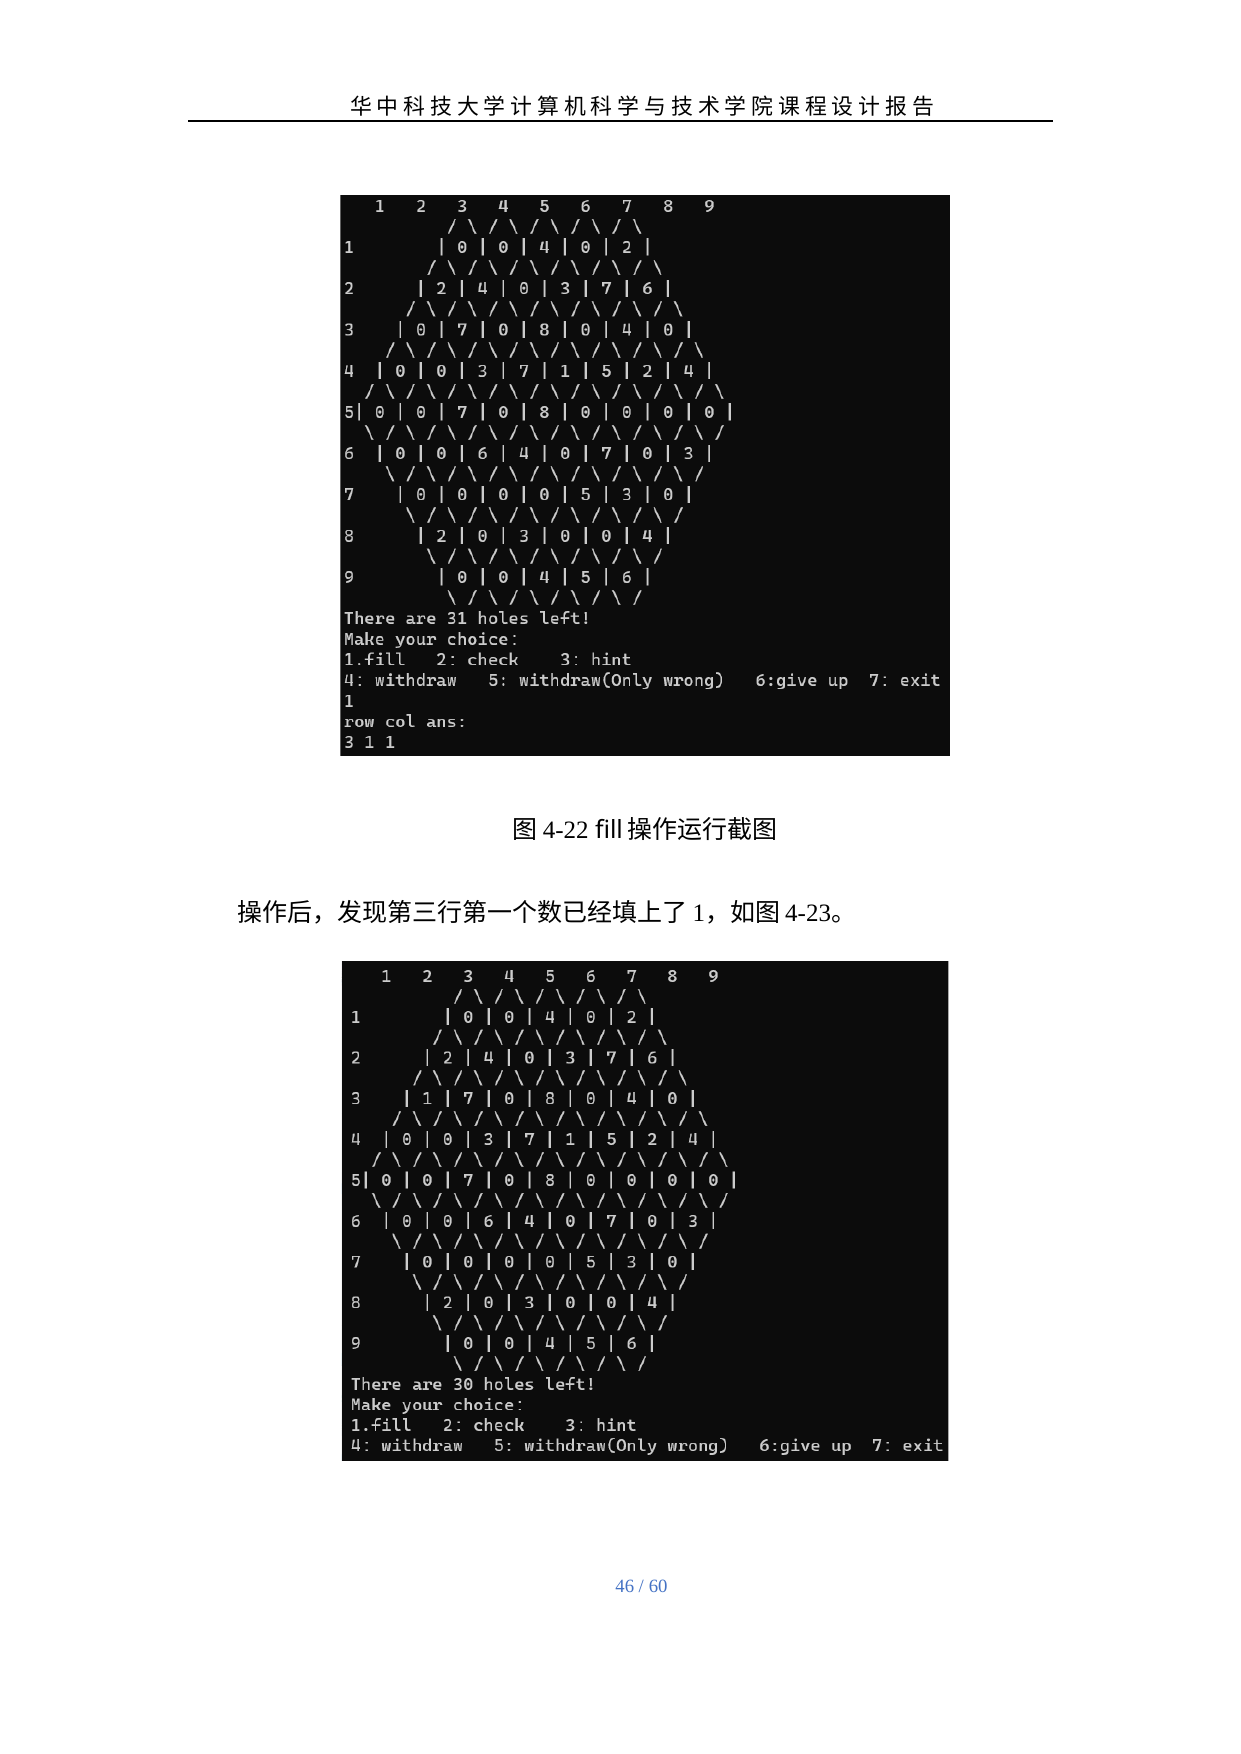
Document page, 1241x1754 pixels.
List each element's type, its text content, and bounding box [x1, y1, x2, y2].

text 操作后，发现第三行第一个数已经填上了1，如图4-23。 [187, 878, 1053, 943]
text 图4-22 fill操作运行截图 [187, 795, 1053, 860]
picture [340, 195, 950, 756]
picture [341, 961, 949, 1461]
